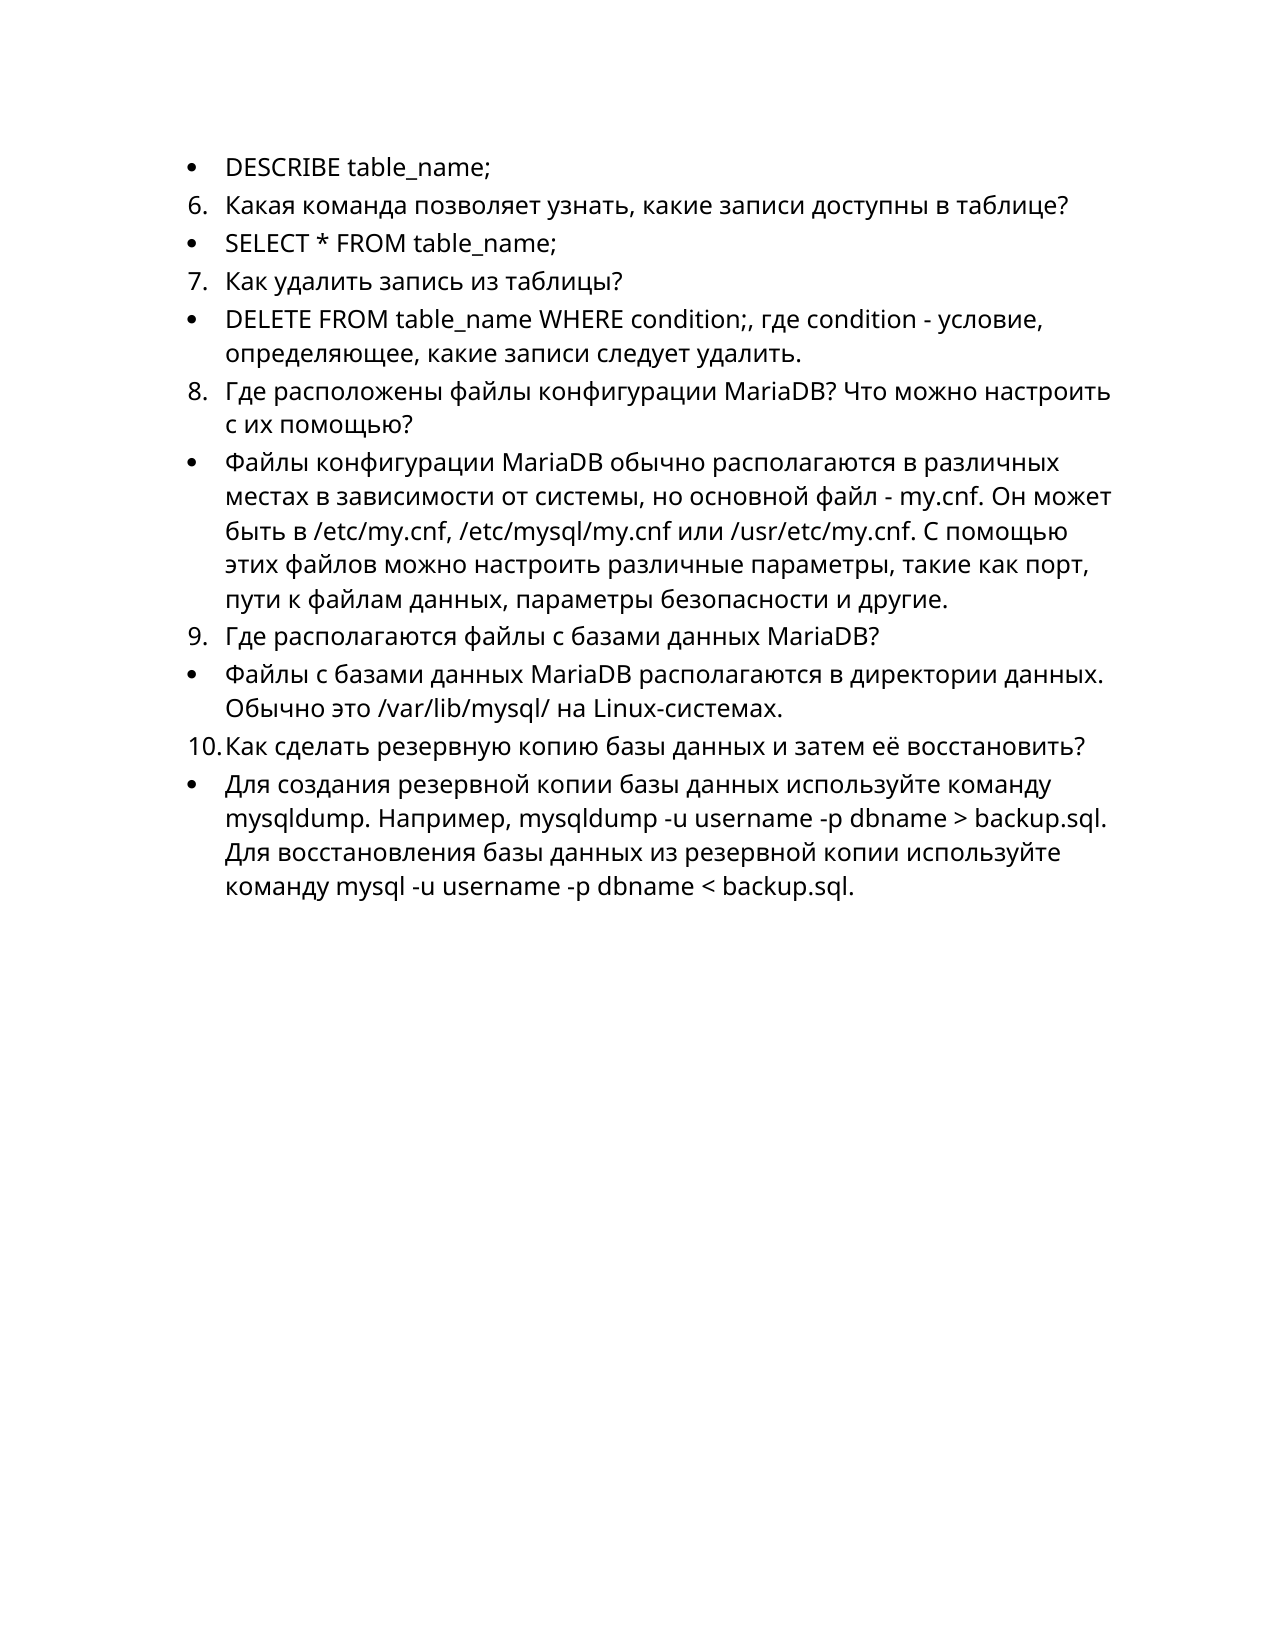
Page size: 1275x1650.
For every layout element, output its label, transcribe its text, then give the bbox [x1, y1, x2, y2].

list Где расположены файлы конфигурации MariaDB? Что можно настроить с их помощью? [187, 373, 1125, 441]
list SELECT * FROM table_name; [187, 226, 1125, 260]
list Как удалить запись из таблицы? [187, 263, 1125, 297]
list Какая команда позволяет узнать, какие записи доступны в таблице? [187, 188, 1125, 222]
list DESCRIBE table_name; [187, 150, 1125, 184]
list Файлы с базами данных MariaDB располагаются в директории данных. Обычно это /var/lib/mysql/ на Linux-системах. [187, 657, 1125, 725]
list DELETE FROM table_name WHERE condition;, где condition - условие, определяющее, какие записи следует удалить. [187, 301, 1125, 369]
list Где располагаются файлы с базами данных MariaDB? [187, 619, 1125, 653]
list Для создания резервной копии базы данных используйте команду mysqldump. Например, mysqldump -u username -p dbname > backup.sql. Для восстановления базы данных из резервной копии используйте команду mysql -u username -p dbname < backup.sql. [187, 767, 1125, 903]
list Как сделать резервную копию базы данных и затем её восстановить? [187, 729, 1125, 763]
list Файлы конфигурации MariaDB обычно располагаются в различных местах в зависимости от системы, но основной файл - my.cnf. Он может быть в /etc/my.cnf, /etc/mysql/my.cnf или /usr/etc/my.cnf. С помощью этих файлов можно настроить различные параметры, такие как порт, пути к файлам данных, параметры безопасности и другие. [187, 445, 1125, 615]
